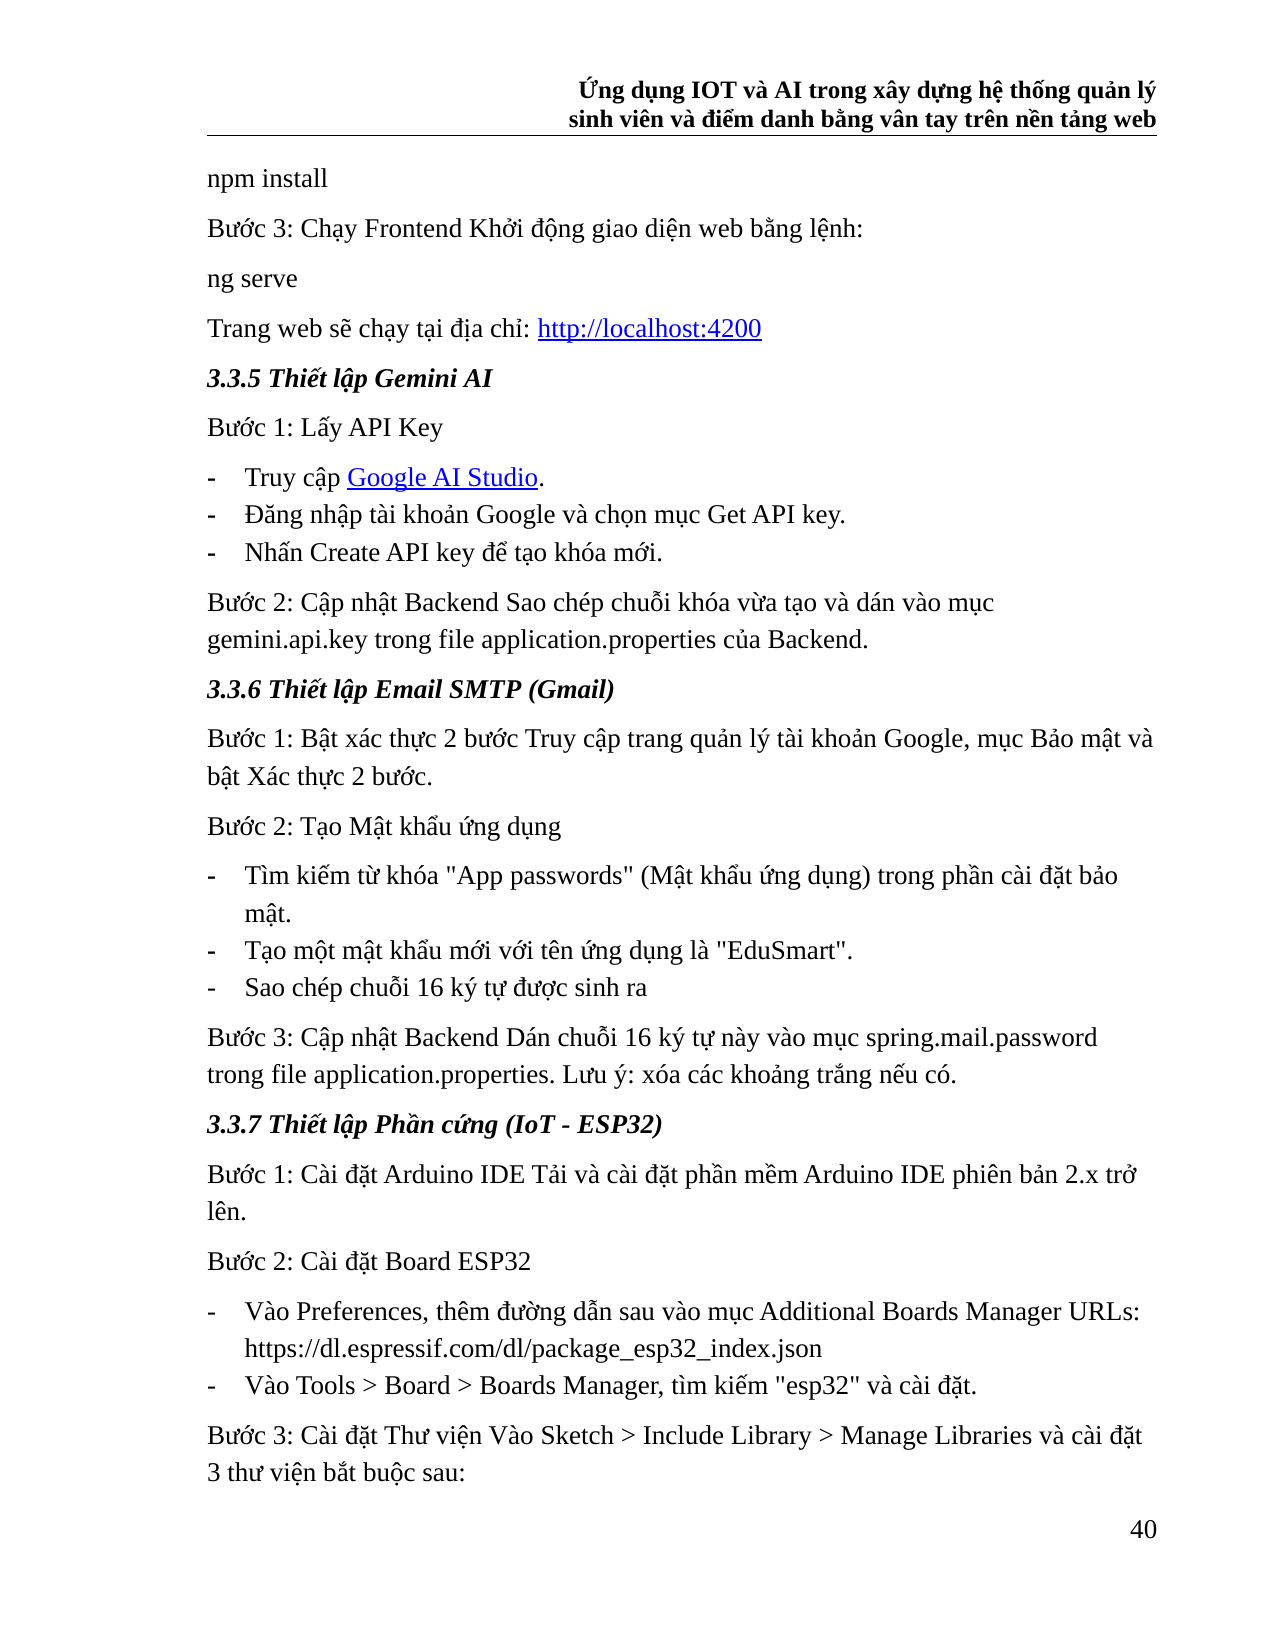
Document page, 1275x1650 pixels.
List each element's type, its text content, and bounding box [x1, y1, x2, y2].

text Trang web sẽ chạy tại địa chỉ: http://localhost:4200 [207, 312, 1157, 343]
subtitle 3.3.7 Thiết lập Phần cứng (IoT - ESP32) [207, 1108, 1157, 1139]
text Bước 2: Cài đặt Board ESP32 [207, 1245, 1157, 1276]
list Vào Tools > Board > Boards Manager, tìm kiếm "esp32" và cài đặt. [207, 1369, 1157, 1401]
text ng serve [207, 262, 1157, 293]
list Vào Preferences, thêm đường dẫn sau vào mục Additional Boards Manager URLs: https://dl.espressif.com/dl/package_esp32_index.json [207, 1295, 1157, 1363]
list Nhấn Create API key để tạo khóa mới. [207, 536, 1157, 567]
text Bước 2: Tạo Mật khẩu ứng dụng [207, 809, 1157, 841]
list Truy cập Google AI Studio. [207, 461, 1157, 492]
text Bước 1: Lấy API Key [207, 411, 1157, 443]
list Tìm kiếm từ khóa "App passwords" (Mật khẩu ứng dụng) trong phần cài đặt bảo mật. [207, 859, 1157, 928]
list Đăng nhập tài khoản Google và chọn mục Get API key. [207, 498, 1157, 530]
subtitle 3.3.5 Thiết lập Gemini AI [207, 362, 1157, 393]
text Bước 3: Cài đặt Thư viện Vào Sketch > Include Library > Manage Libraries và cài đặt 3 thư viện bắt buộc sau: [207, 1419, 1157, 1488]
text Bước 3: Cập nhật Backend Dán chuỗi 16 ký tự này vào mục spring.mail.password trong file application.properties. Lưu ý: xóa các khoảng trắng nếu có. [207, 1021, 1157, 1089]
list Sao chép chuỗi 16 ký tự được sinh ra [207, 971, 1157, 1002]
text Bước 1: Cài đặt Arduino IDE Tải và cài đặt phần mềm Arduino IDE phiên bản 2.x trở lên. [207, 1158, 1157, 1226]
text Bước 1: Bật xác thực 2 bước Truy cập trang quản lý tài khoản Google, mục Bảo mật và bật Xác thực 2 bước. [207, 722, 1157, 791]
list Tạo một mật khẩu mới với tên ứng dụng là "EduSmart". [207, 934, 1157, 965]
text npm install [207, 162, 1157, 194]
subtitle 3.3.6 Thiết lập Email SMTP (Gmail) [207, 673, 1157, 704]
text Bước 3: Chạy Frontend Khởi động giao diện web bằng lệnh: [207, 212, 1157, 243]
text Bước 2: Cập nhật Backend Sao chép chuỗi khóa vừa tạo và dán vào mục gemini.api.key trong file application.properties của Backend. [207, 586, 1157, 654]
